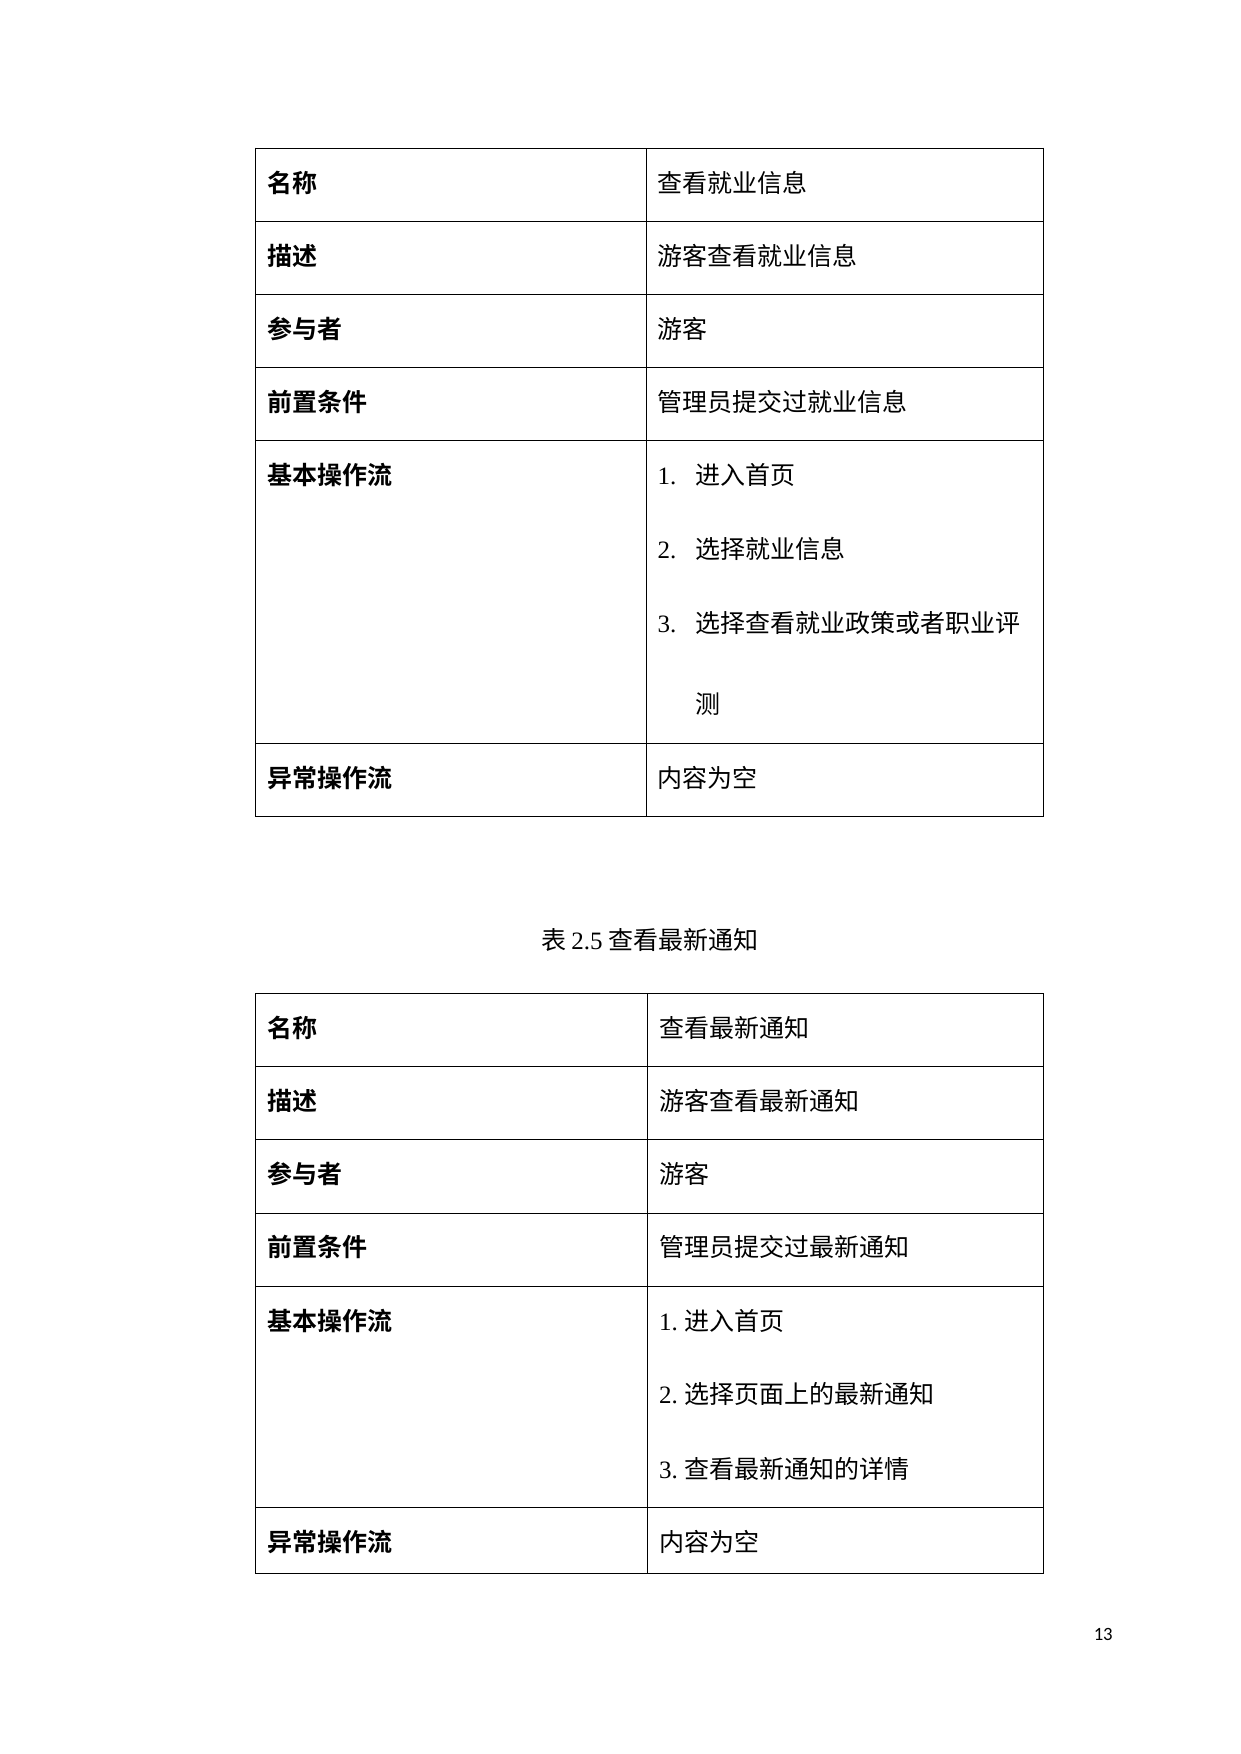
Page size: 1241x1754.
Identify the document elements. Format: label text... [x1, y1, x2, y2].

table_cell 内容为空 [647, 744, 1043, 816]
table_cell 异常操作流 [256, 744, 646, 816]
table_cell 管理员提交过最新通知 [648, 1214, 1043, 1286]
table_cell 内容为空 [648, 1508, 1043, 1573]
table_cell 游客查看就业信息 [647, 222, 1043, 294]
table_cell 游客 [648, 1140, 1043, 1212]
table_cell 前置条件 [256, 1214, 647, 1286]
text 表2.5 查看最新通知 [177, 906, 1122, 971]
table_cell 异常操作流 [256, 1508, 647, 1573]
table_cell 进入首页 选择就业信息 选择查看就业政策或者职业评测 [647, 441, 1043, 743]
table_cell 前置条件 [256, 368, 646, 440]
table_cell 游客 [647, 295, 1043, 367]
table_cell 进入首页 选择页面上的最新通知 查看最新通知的详情 [648, 1287, 1043, 1507]
table_header 名称 [256, 149, 646, 221]
table_cell 描述 [256, 222, 646, 294]
table_header 查看就业信息 [647, 149, 1043, 221]
table_cell 描述 [256, 1067, 647, 1139]
table_cell 基本操作流 [256, 1287, 647, 1507]
table_cell 参与者 [256, 295, 646, 367]
table_cell 管理员提交过就业信息 [647, 368, 1043, 440]
table_header 名称 [256, 994, 647, 1066]
table_cell 参与者 [256, 1140, 647, 1212]
table_cell 游客查看最新通知 [648, 1067, 1043, 1139]
table_cell 基本操作流 [256, 441, 646, 743]
table_header 查看最新通知 [648, 994, 1043, 1066]
